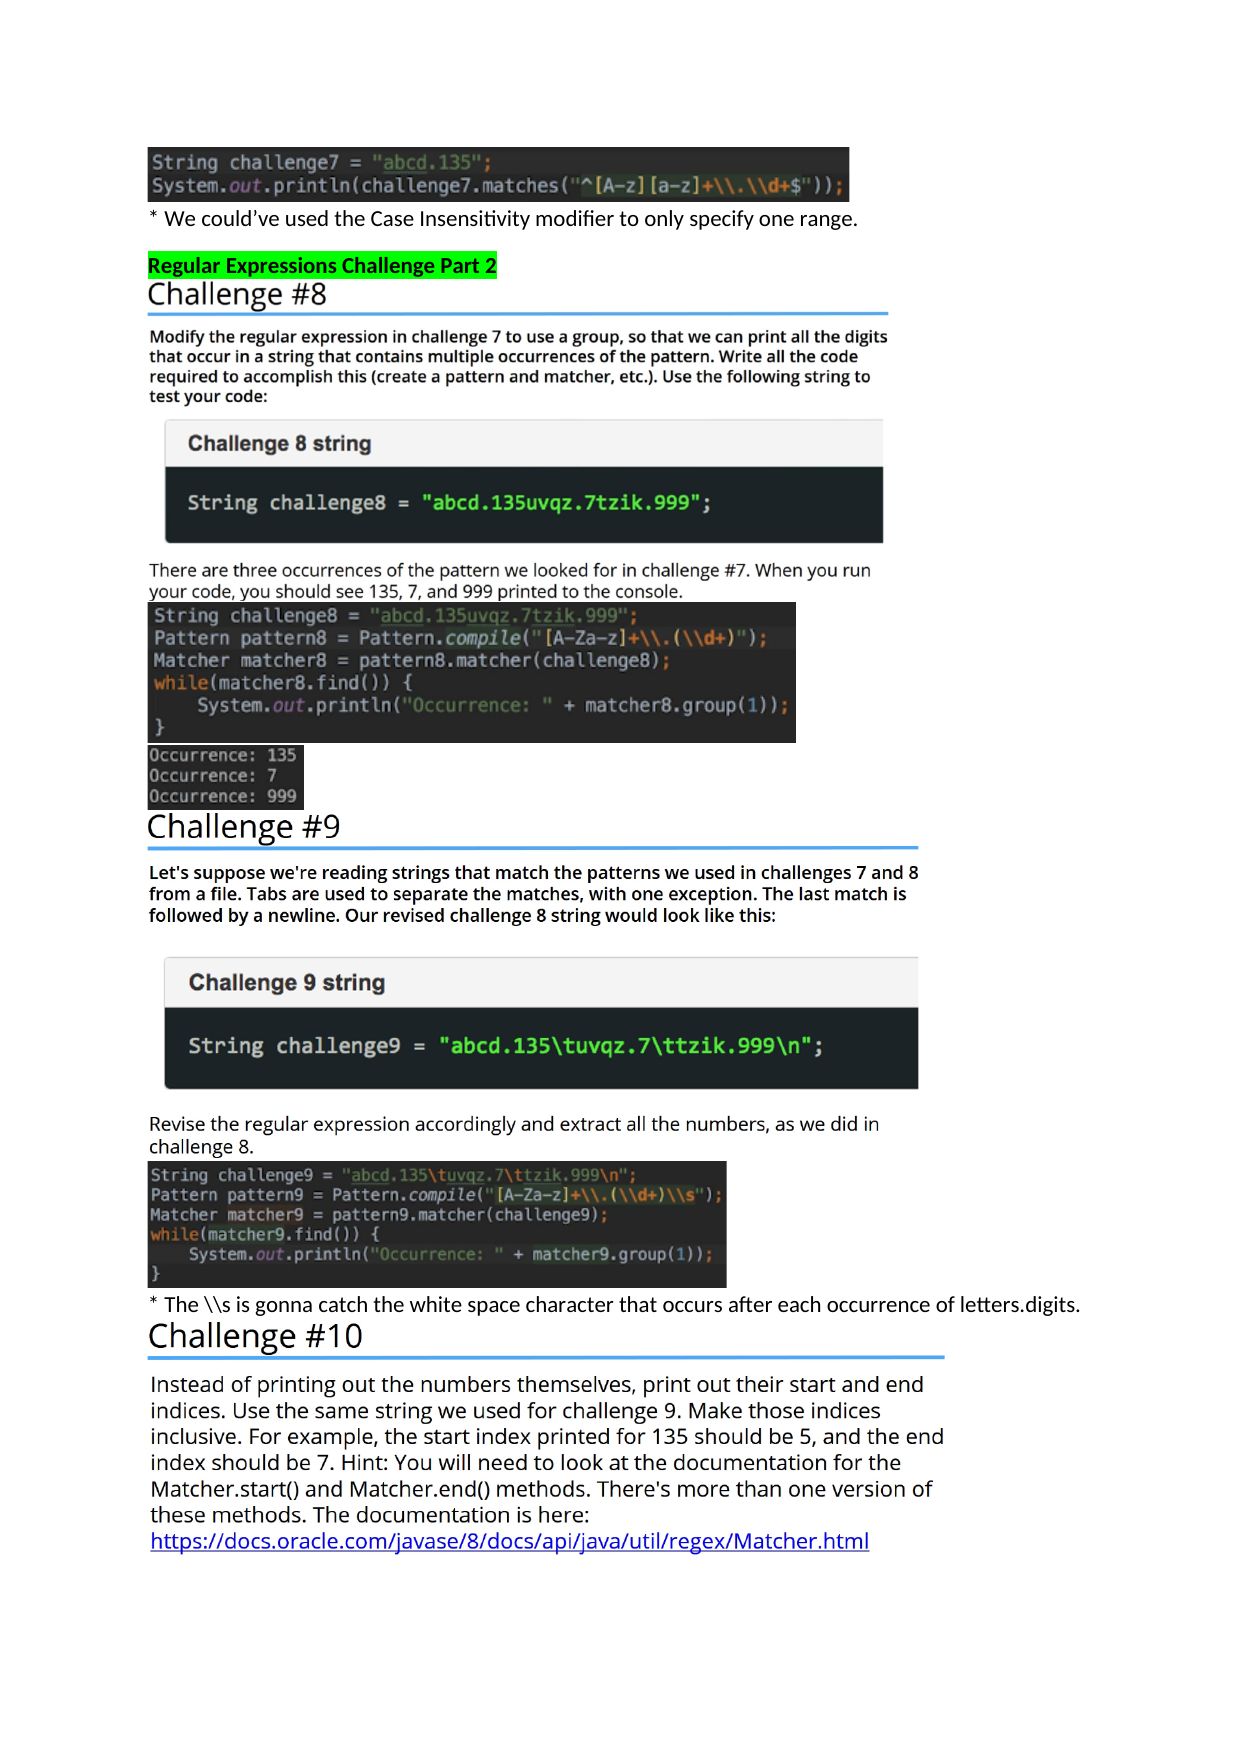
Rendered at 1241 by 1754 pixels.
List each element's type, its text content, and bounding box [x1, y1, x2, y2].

picture [147, 1320, 945, 1556]
picture [147, 1161, 727, 1288]
picture [147, 147, 850, 202]
picture [147, 811, 919, 1159]
picture [147, 745, 304, 810]
picture [147, 602, 796, 743]
picture [147, 281, 889, 601]
